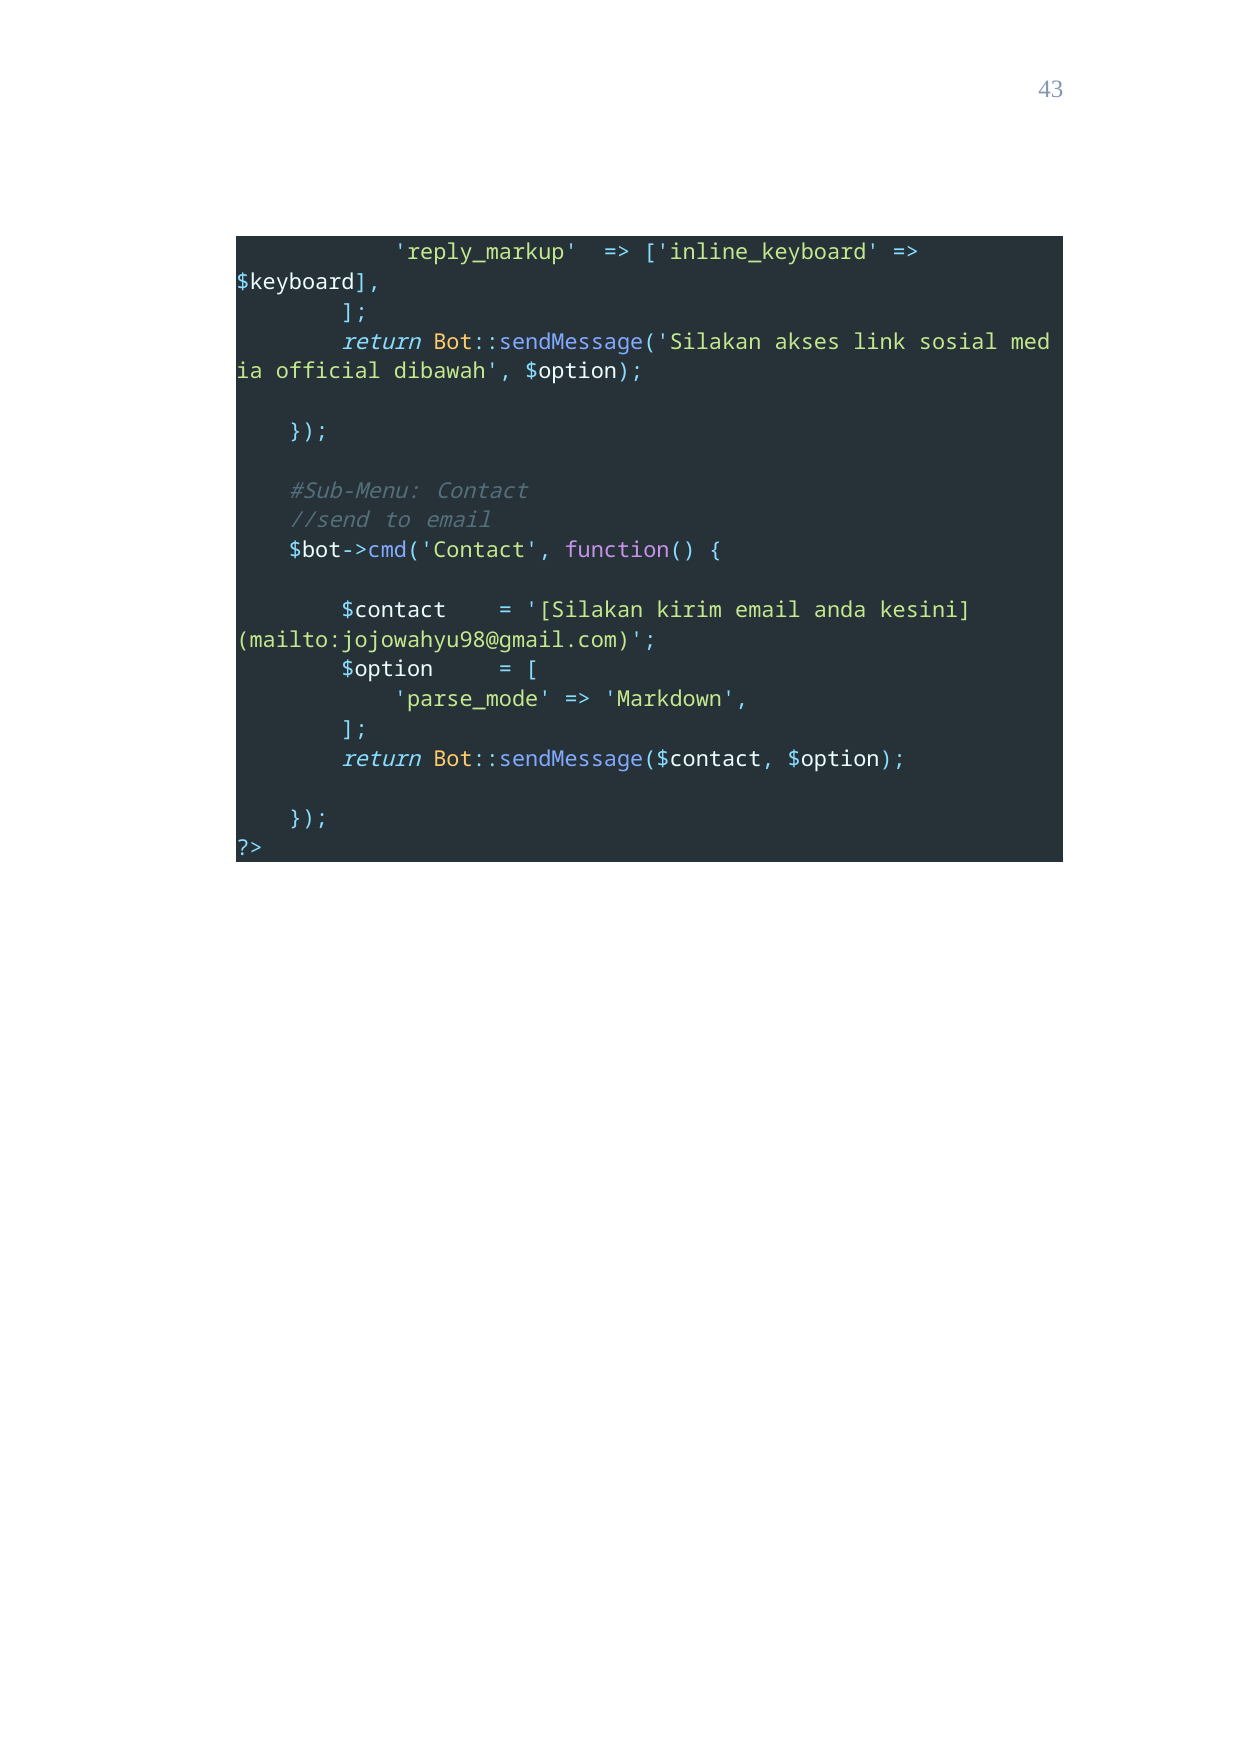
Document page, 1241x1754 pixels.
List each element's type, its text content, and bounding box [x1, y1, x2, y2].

text return Bot::sendMessage('Silakan akses link sosial media official dibawah', $option); [236, 326, 1063, 385]
text //send to email [236, 504, 1063, 534]
text ]; [236, 713, 1063, 743]
text return Bot::sendMessage($contact, $option); [236, 743, 1063, 772]
text $option = [ [236, 653, 1063, 683]
text 'reply_markup' => ['inline_keyboard' => $keyboard], [236, 236, 1063, 296]
text }); [236, 802, 1063, 832]
text ]; [236, 296, 1063, 326]
text $bot->cmd('Contact', function() { [236, 534, 1063, 564]
text }); [236, 415, 1063, 445]
text ?> [236, 832, 1063, 862]
text 'parse_mode' => 'Markdown', [236, 683, 1063, 713]
text #Sub-Menu: Contact [236, 474, 1063, 504]
text $contact = '[Silakan kirim email anda kesini](mailto:jojowahyu98@gmail.com)'; [236, 594, 1063, 653]
